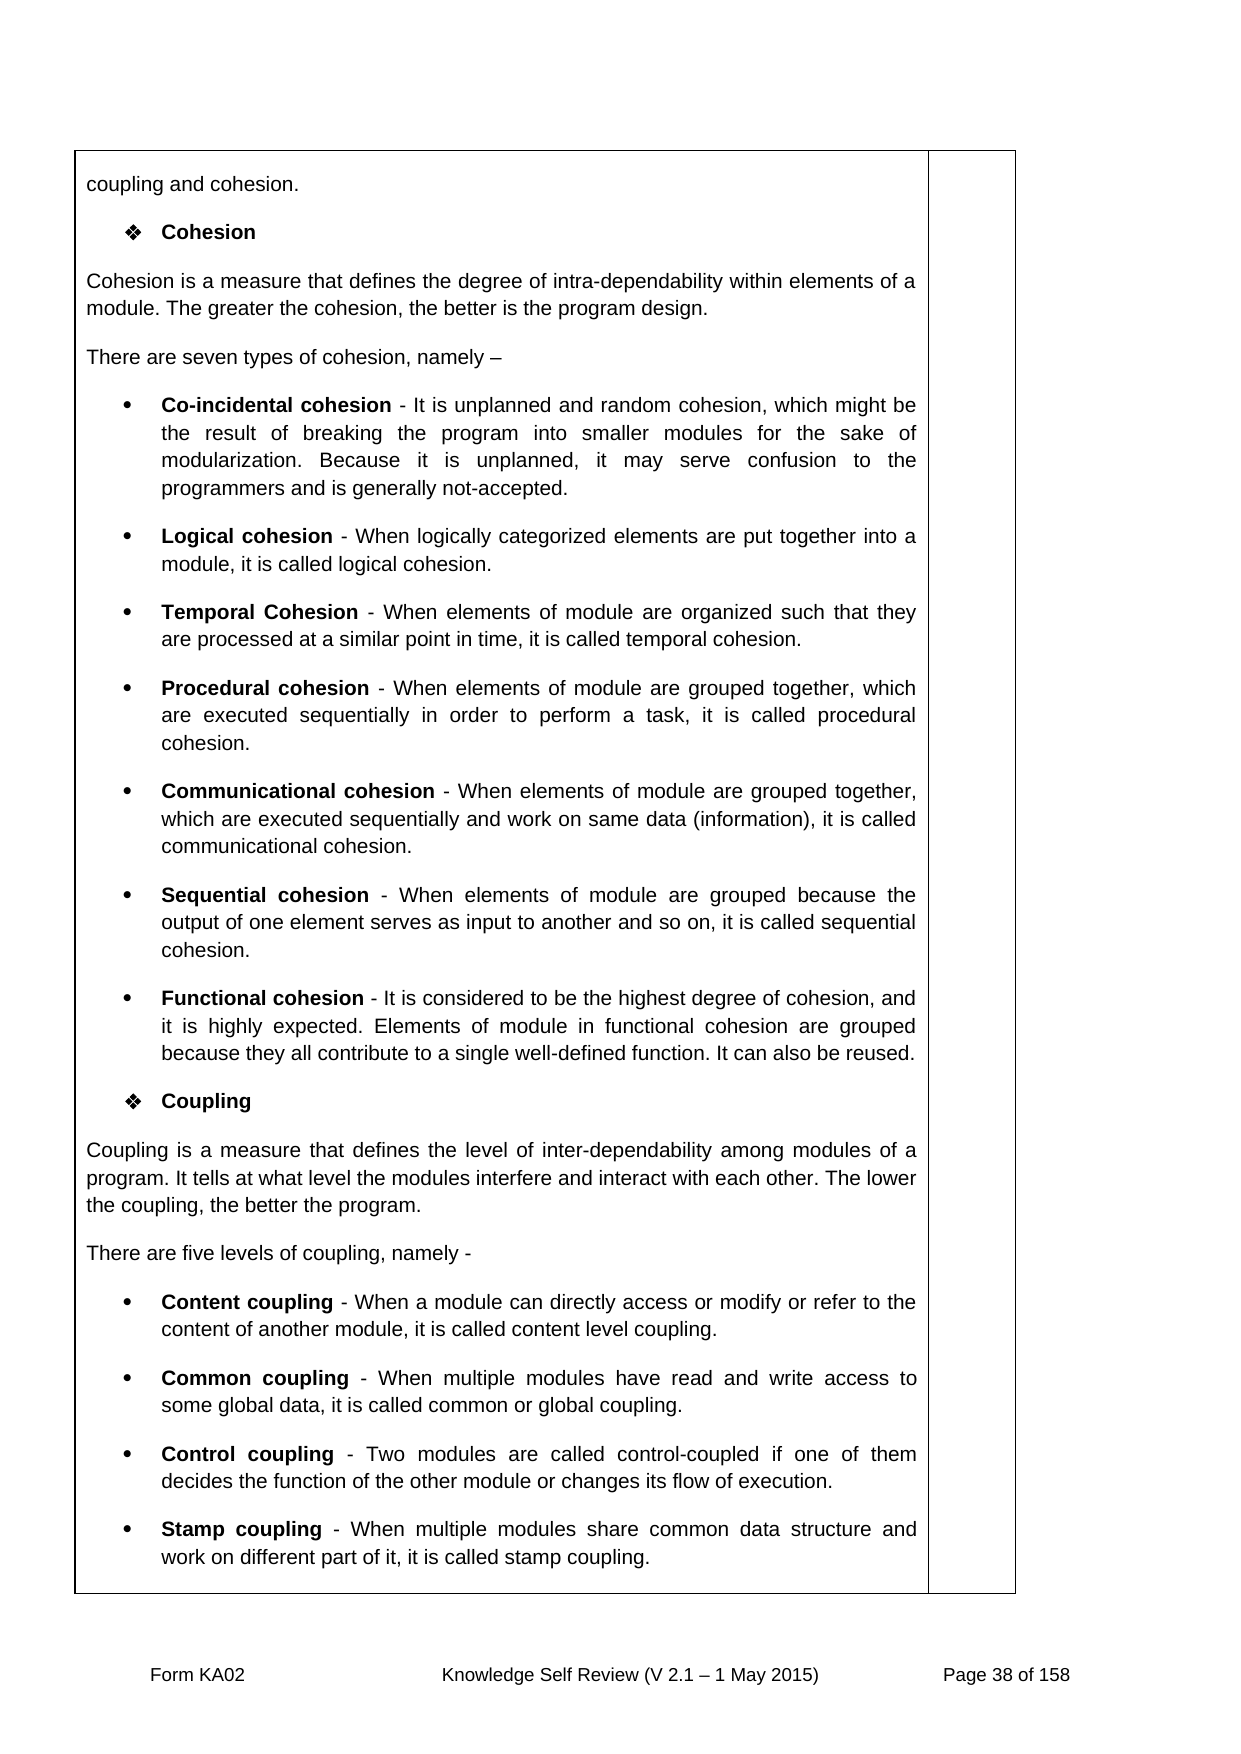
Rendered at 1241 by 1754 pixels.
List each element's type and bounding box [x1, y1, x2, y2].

table_cell [76, 151, 928, 1593]
table_cell [929, 151, 1015, 1593]
